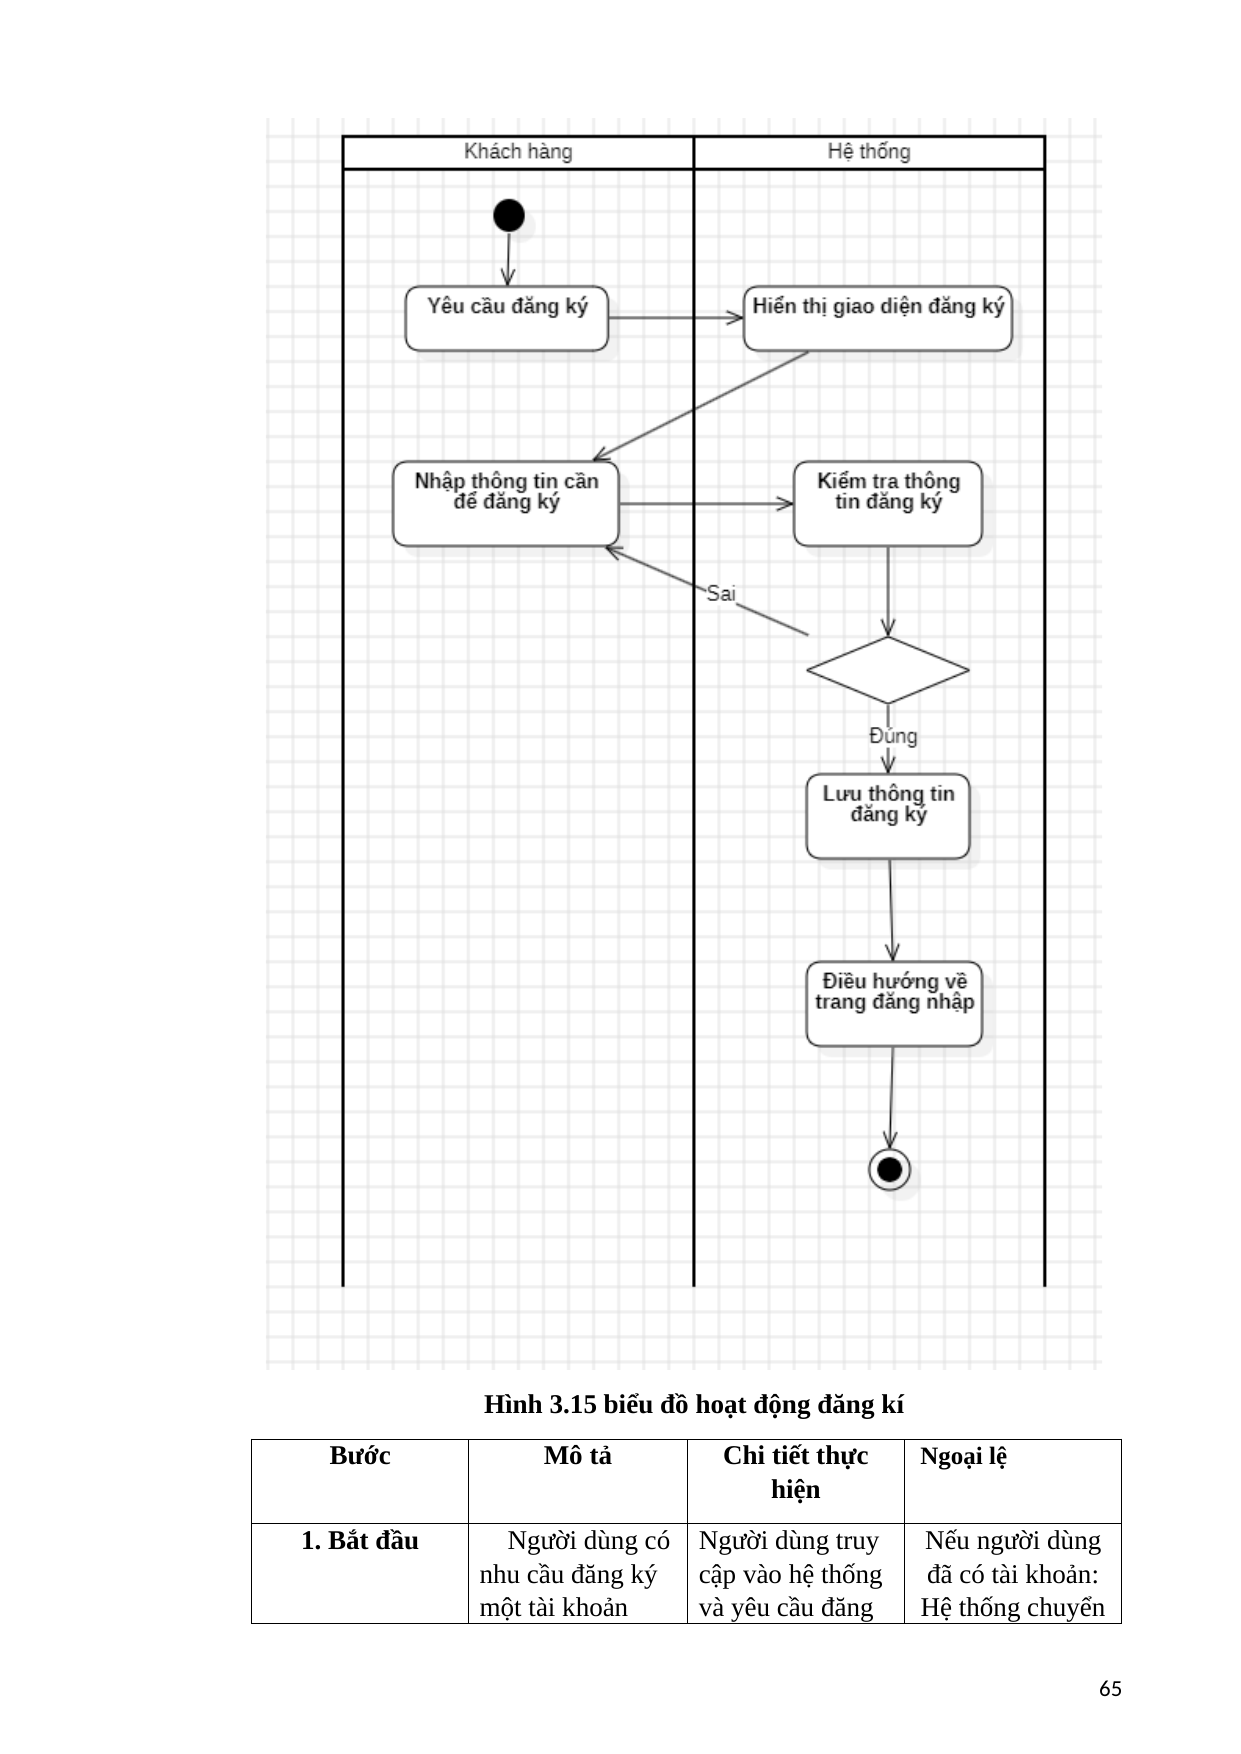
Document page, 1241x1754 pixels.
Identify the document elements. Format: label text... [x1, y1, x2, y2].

text Hình 3.15 biểu đồ hoạt động đăng kí [251, 1388, 1122, 1419]
table_header Bước [252, 1440, 468, 1523]
table_header [905, 1440, 1121, 1523]
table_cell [688, 1524, 904, 1622]
table_header Chi tiết thực hiện [688, 1440, 904, 1523]
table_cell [469, 1524, 687, 1622]
table_cell 1. Bắt đầu [252, 1524, 468, 1622]
picture [265, 118, 1103, 1370]
table_header Mô tả [469, 1440, 687, 1523]
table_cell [905, 1524, 1121, 1622]
